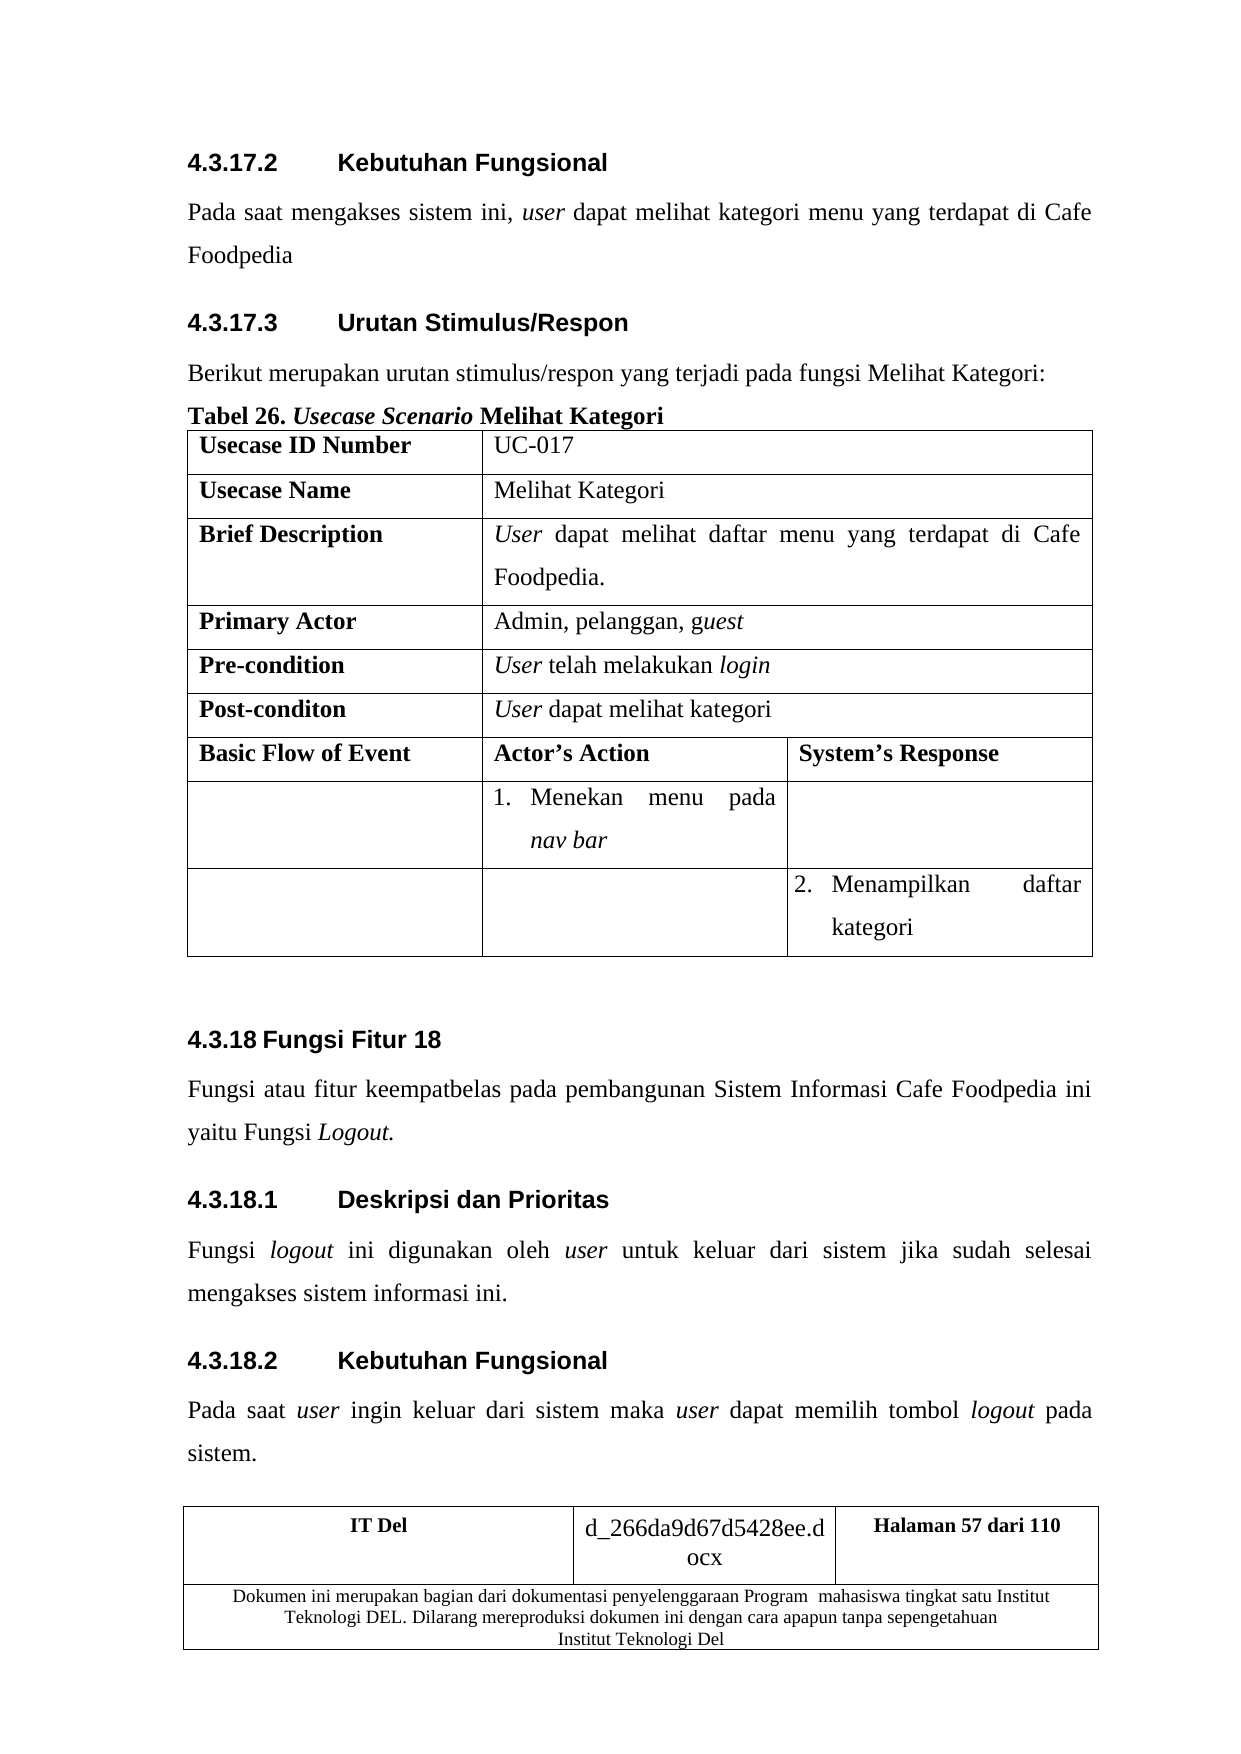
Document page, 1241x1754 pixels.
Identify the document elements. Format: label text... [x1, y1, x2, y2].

table_cell Menampilkan daftar kategori [788, 869, 1092, 956]
table_cell System’s Response [788, 738, 1092, 781]
subtitle Deskripsi dan Prioritas [187, 1185, 1092, 1214]
table_cell Post-conditon [188, 694, 482, 737]
table_cell Admin, pelanggan, guest [483, 606, 1092, 649]
table_cell [483, 869, 787, 956]
table_cell User dapat melihat daftar menu yang terdapat di Cafe Foodpedia. [483, 519, 1092, 605]
text Fungsi atau fitur keempatbelas pada pembangunan Sistem Informasi Cafe Foodpedia ini yaitu Fungsi Logout. [187, 1074, 1092, 1146]
table_cell [788, 782, 1092, 868]
table_header UC-017 [483, 431, 1092, 474]
subtitle Urutan Stimulus/Respon [187, 308, 1092, 337]
table_cell User dapat melihat kategori [483, 694, 1092, 737]
text Fungsi logout ini digunakan oleh user untuk keluar dari sistem jika sudah selesai mengakses sistem informasi ini. [187, 1235, 1092, 1307]
table_cell Primary Actor [188, 606, 482, 649]
table_cell Basic Flow of Event [188, 738, 482, 781]
table_cell Brief Description [188, 519, 482, 605]
text Pada saat user ingin keluar dari sistem maka user dapat memilih tombol logout pada sistem. [187, 1395, 1092, 1467]
table_cell Actor’s Action [483, 738, 787, 781]
text Tabel 26. Usecase Scenario Melihat Kategori [187, 401, 1092, 429]
table_cell [188, 869, 482, 956]
subtitle Kebutuhan Fungsional [187, 1346, 1092, 1375]
table_cell User telah melakukan login [483, 650, 1092, 693]
subtitle Kebutuhan Fungsional [187, 148, 1092, 176]
text Berikut merupakan urutan stimulus/respon yang terjadi pada fungsi Melihat Kategori: [187, 358, 1092, 386]
table_cell [188, 782, 482, 868]
table_cell Pre-condition [188, 650, 482, 693]
table_cell Melihat Kategori [483, 475, 1092, 518]
table_header Usecase ID Number [188, 431, 482, 474]
subtitle Fungsi Fitur 18 [187, 1025, 1092, 1053]
table_cell Menekan menu pada nav bar [483, 782, 787, 868]
table_cell Usecase Name [188, 475, 482, 518]
text Pada saat mengakses sistem ini, user dapat melihat kategori menu yang terdapat di Cafe Foodpedia [187, 197, 1092, 269]
